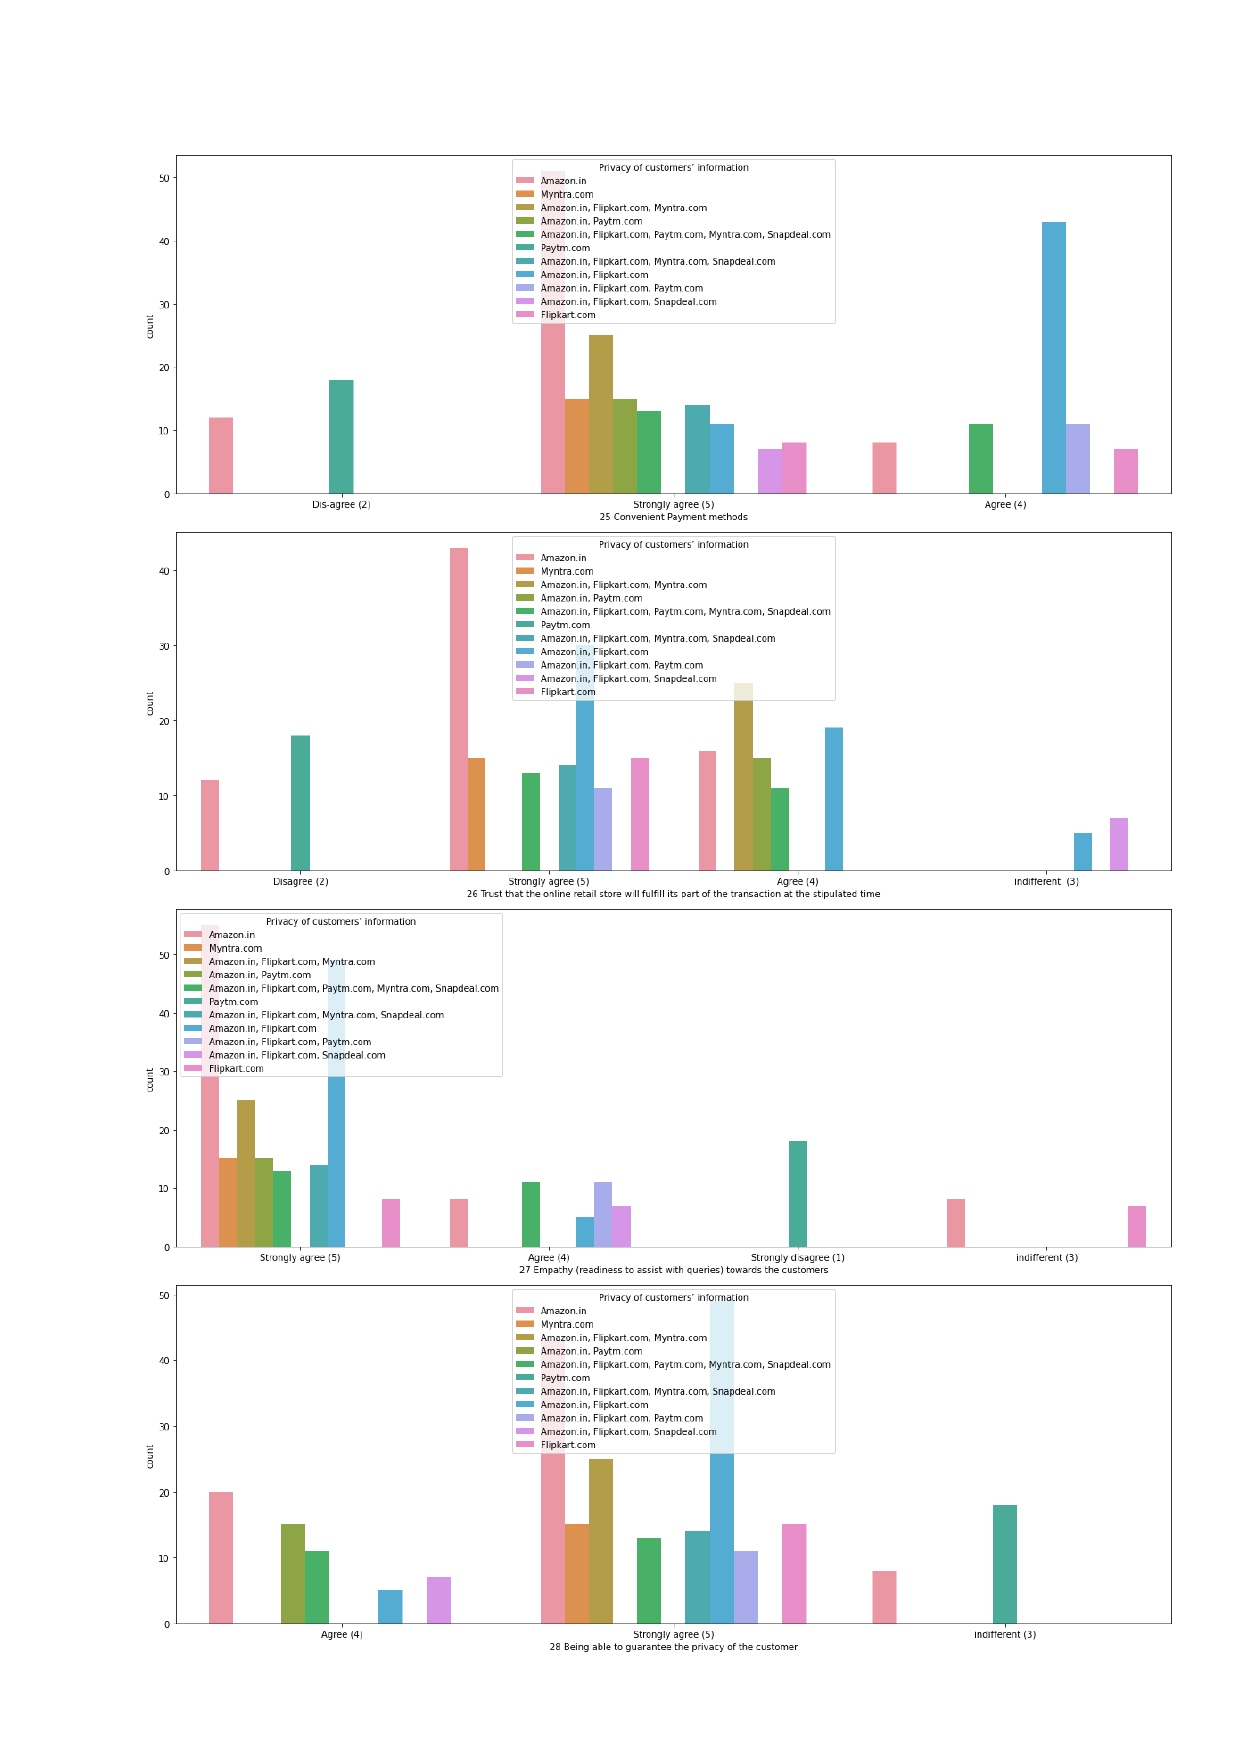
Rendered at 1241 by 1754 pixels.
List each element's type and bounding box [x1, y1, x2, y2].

picture [139, 150, 1177, 1657]
